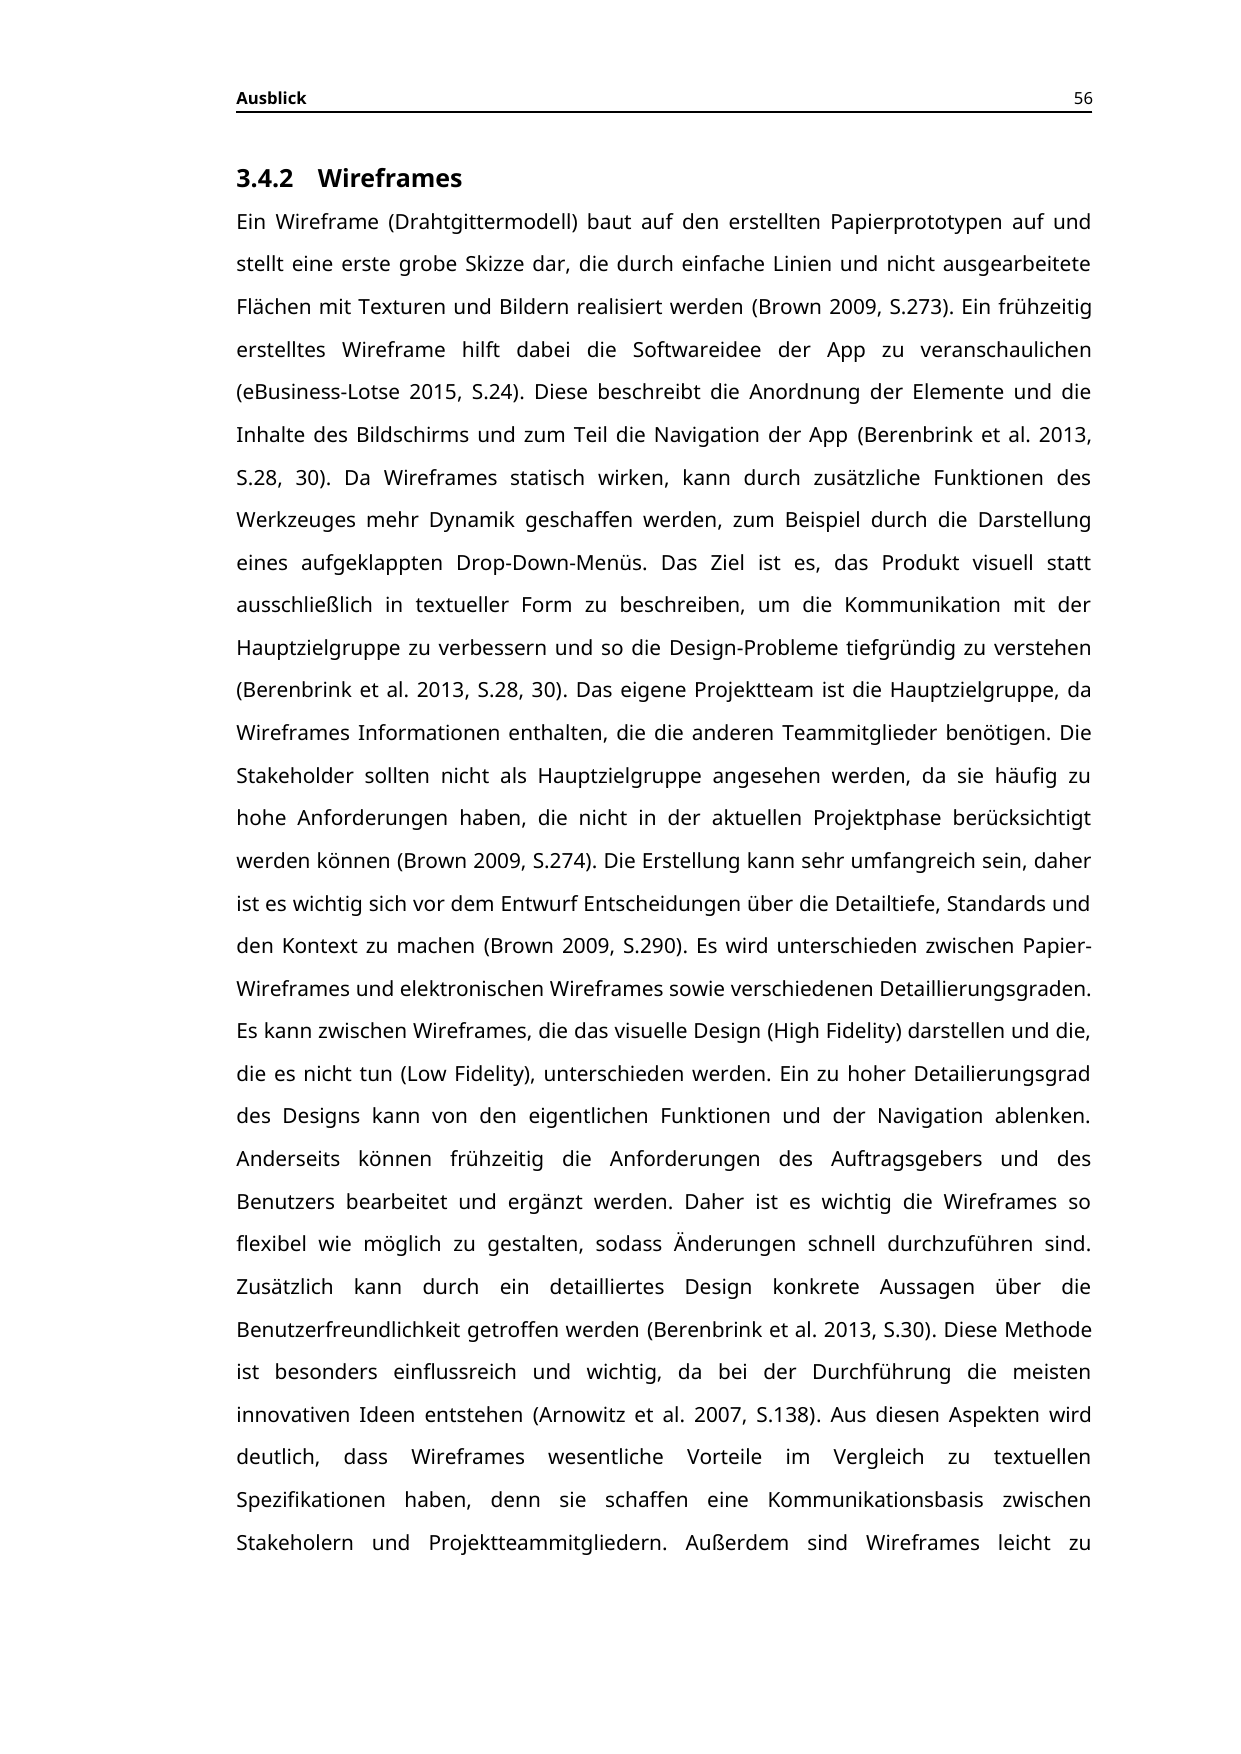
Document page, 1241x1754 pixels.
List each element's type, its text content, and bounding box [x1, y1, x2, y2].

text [236, 207, 1092, 1556]
subtitle Wireframes [236, 160, 1092, 194]
